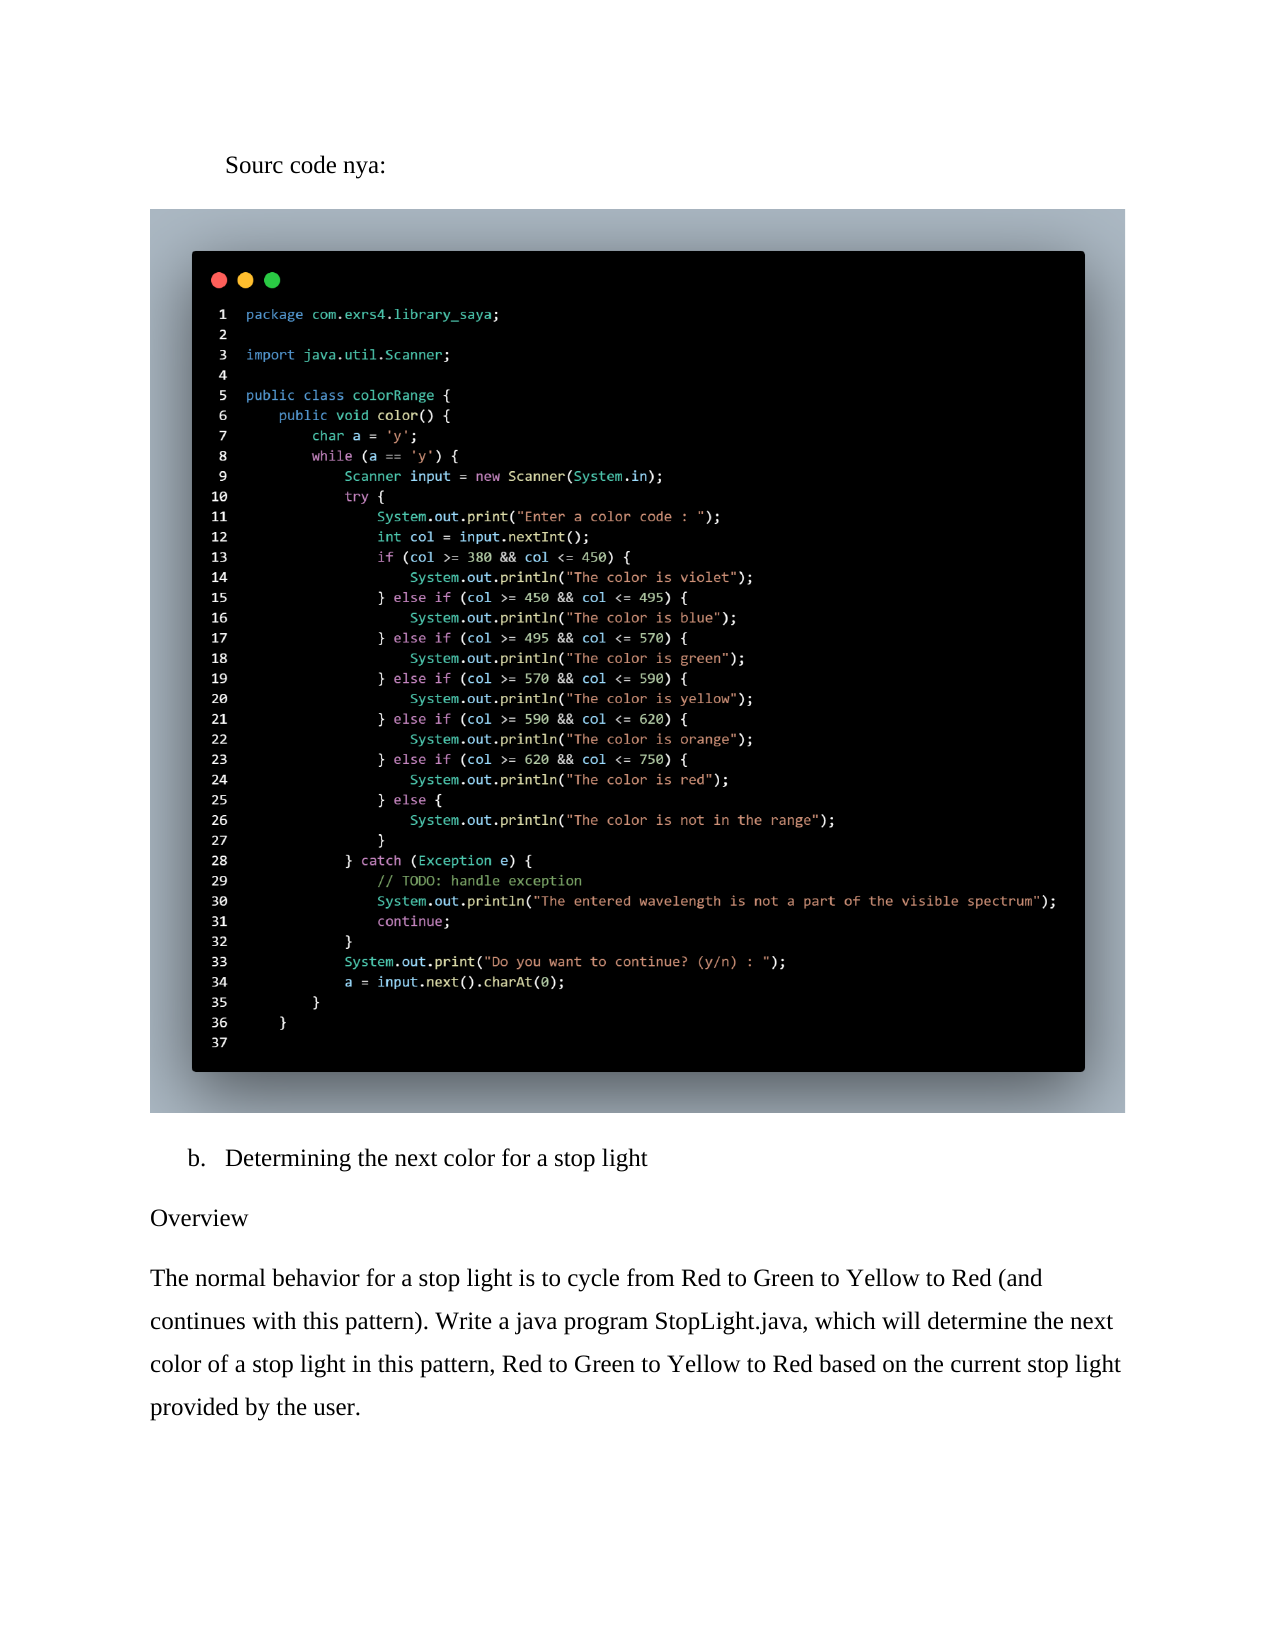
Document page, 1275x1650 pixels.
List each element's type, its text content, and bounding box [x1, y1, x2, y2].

text The normal behavior for a stop light is to cycle from Red to Green to Yellow to Red (and continues with this pattern). Write a java program StopLight.java, which will determine the next color of a stop light in this pattern, Red to Green to Yellow to Red based on the current stop light provided by the user. [150, 1263, 1125, 1421]
list Sourc code nya: [225, 150, 1125, 179]
picture [150, 209, 1125, 1113]
text Overview [150, 1203, 1125, 1232]
list Determining the next color for a stop light [187, 1143, 1125, 1172]
